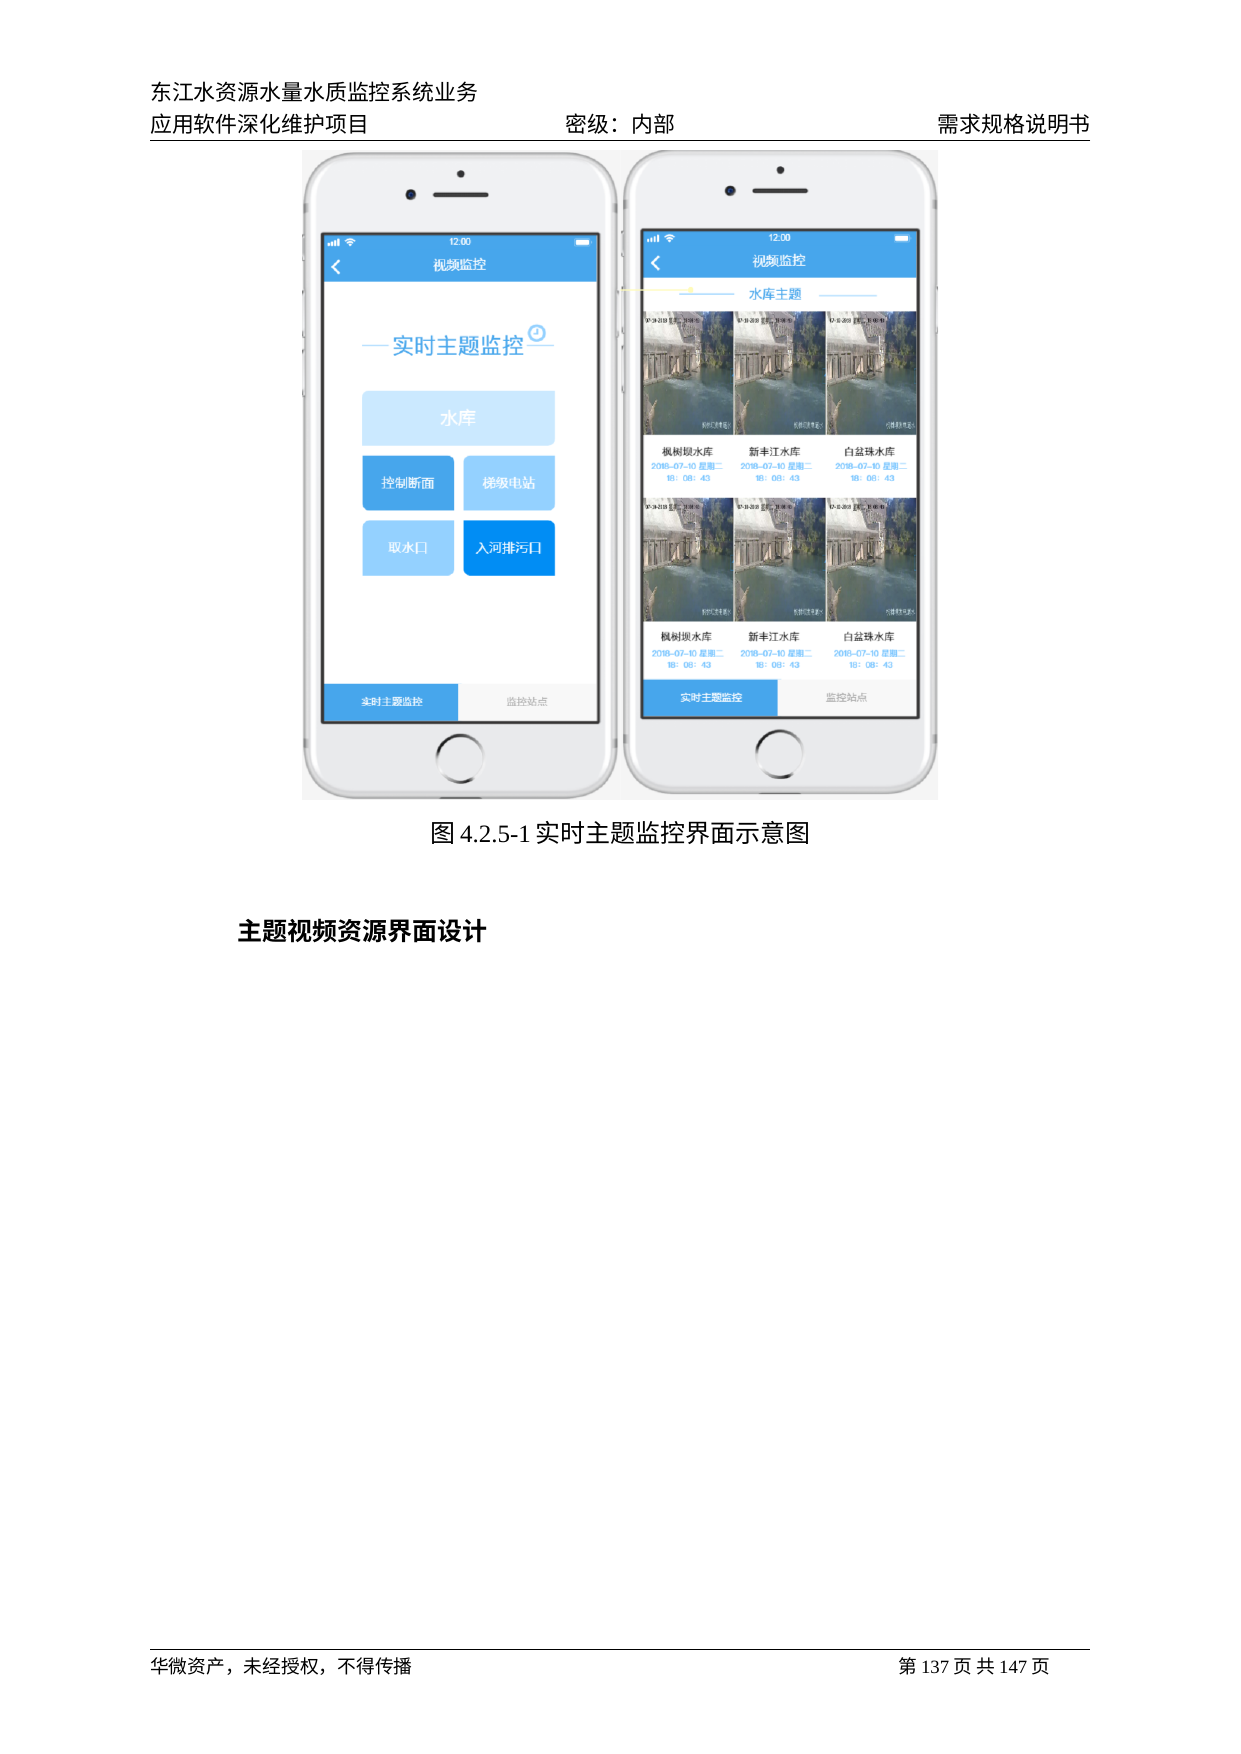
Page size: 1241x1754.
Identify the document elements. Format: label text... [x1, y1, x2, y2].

list 主题视频资源界面设计 [237, 911, 1090, 948]
picture [302, 150, 939, 800]
text 图4.2.5-1实时主题监控界面示意图 [150, 814, 1090, 850]
